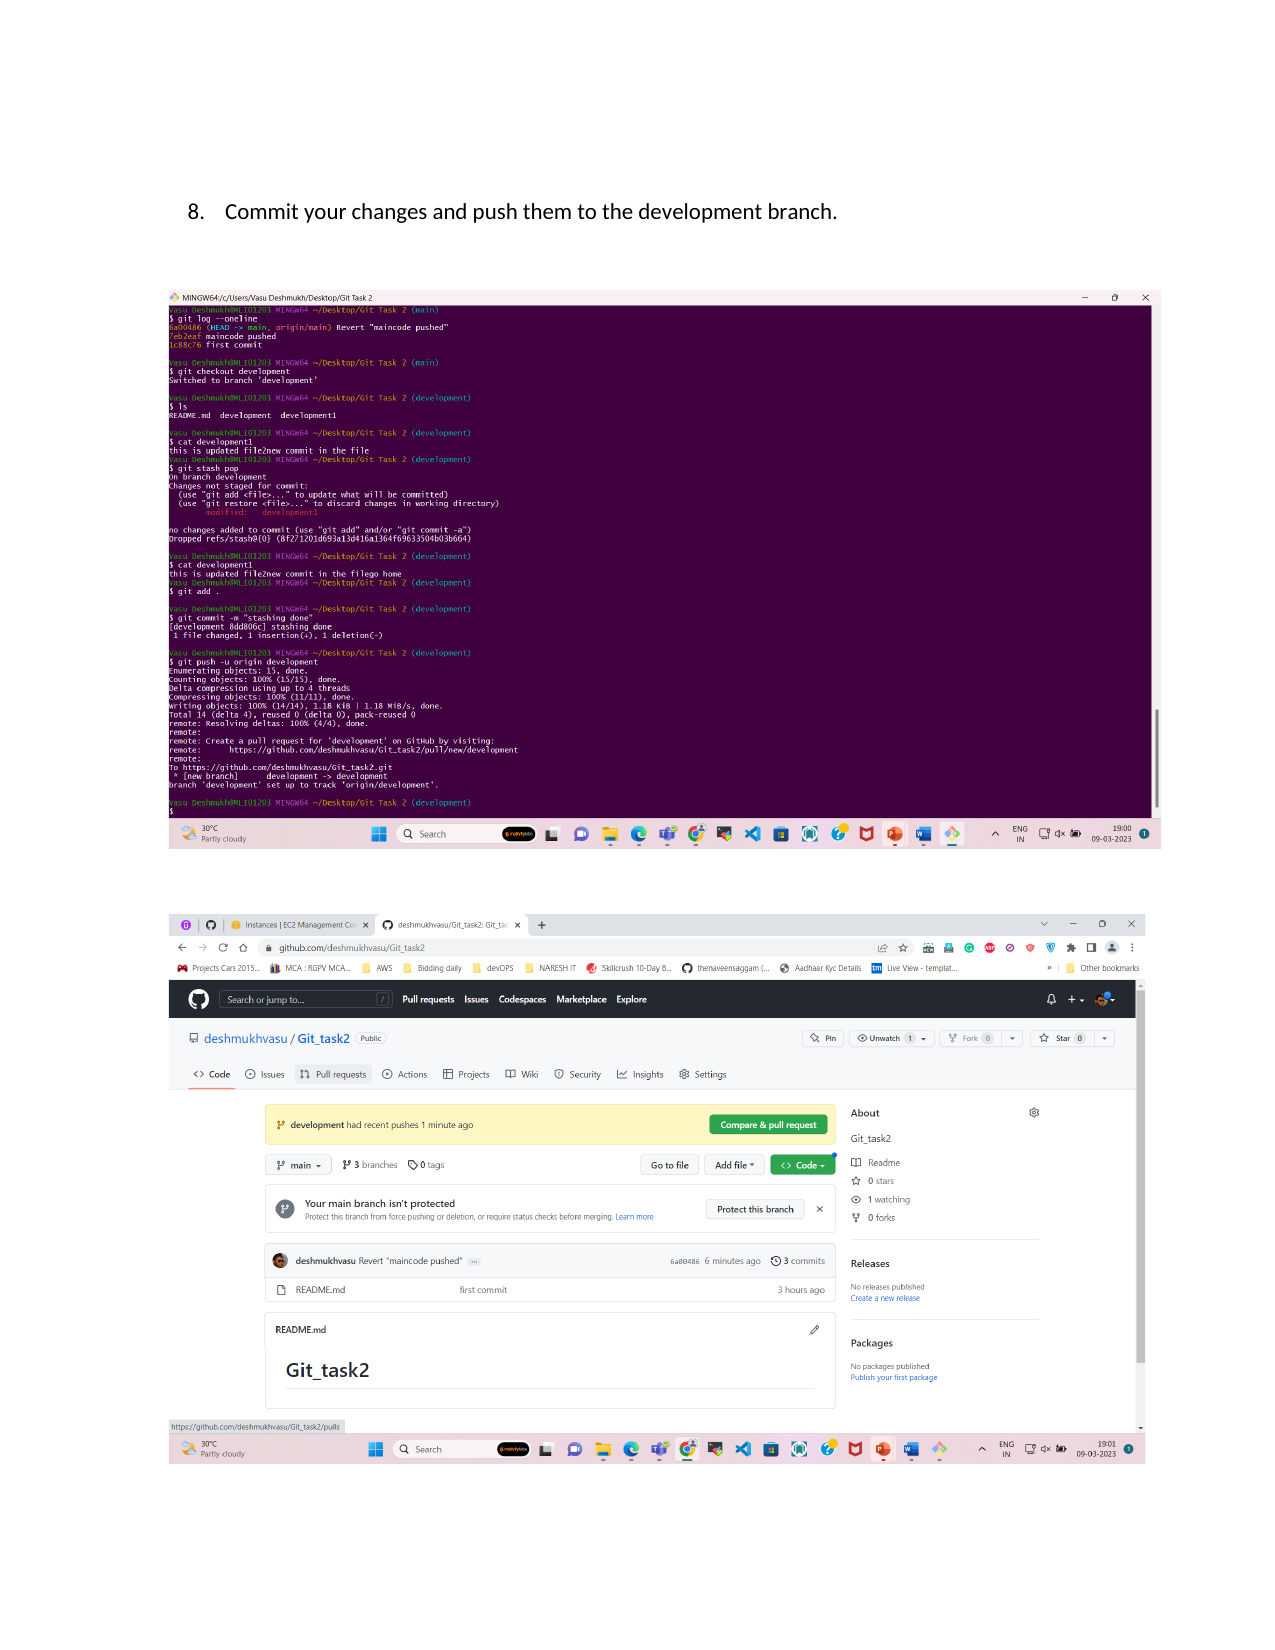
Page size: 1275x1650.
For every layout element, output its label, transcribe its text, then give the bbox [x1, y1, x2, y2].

list Commit your changes and push them to the development branch. [187, 197, 1125, 225]
